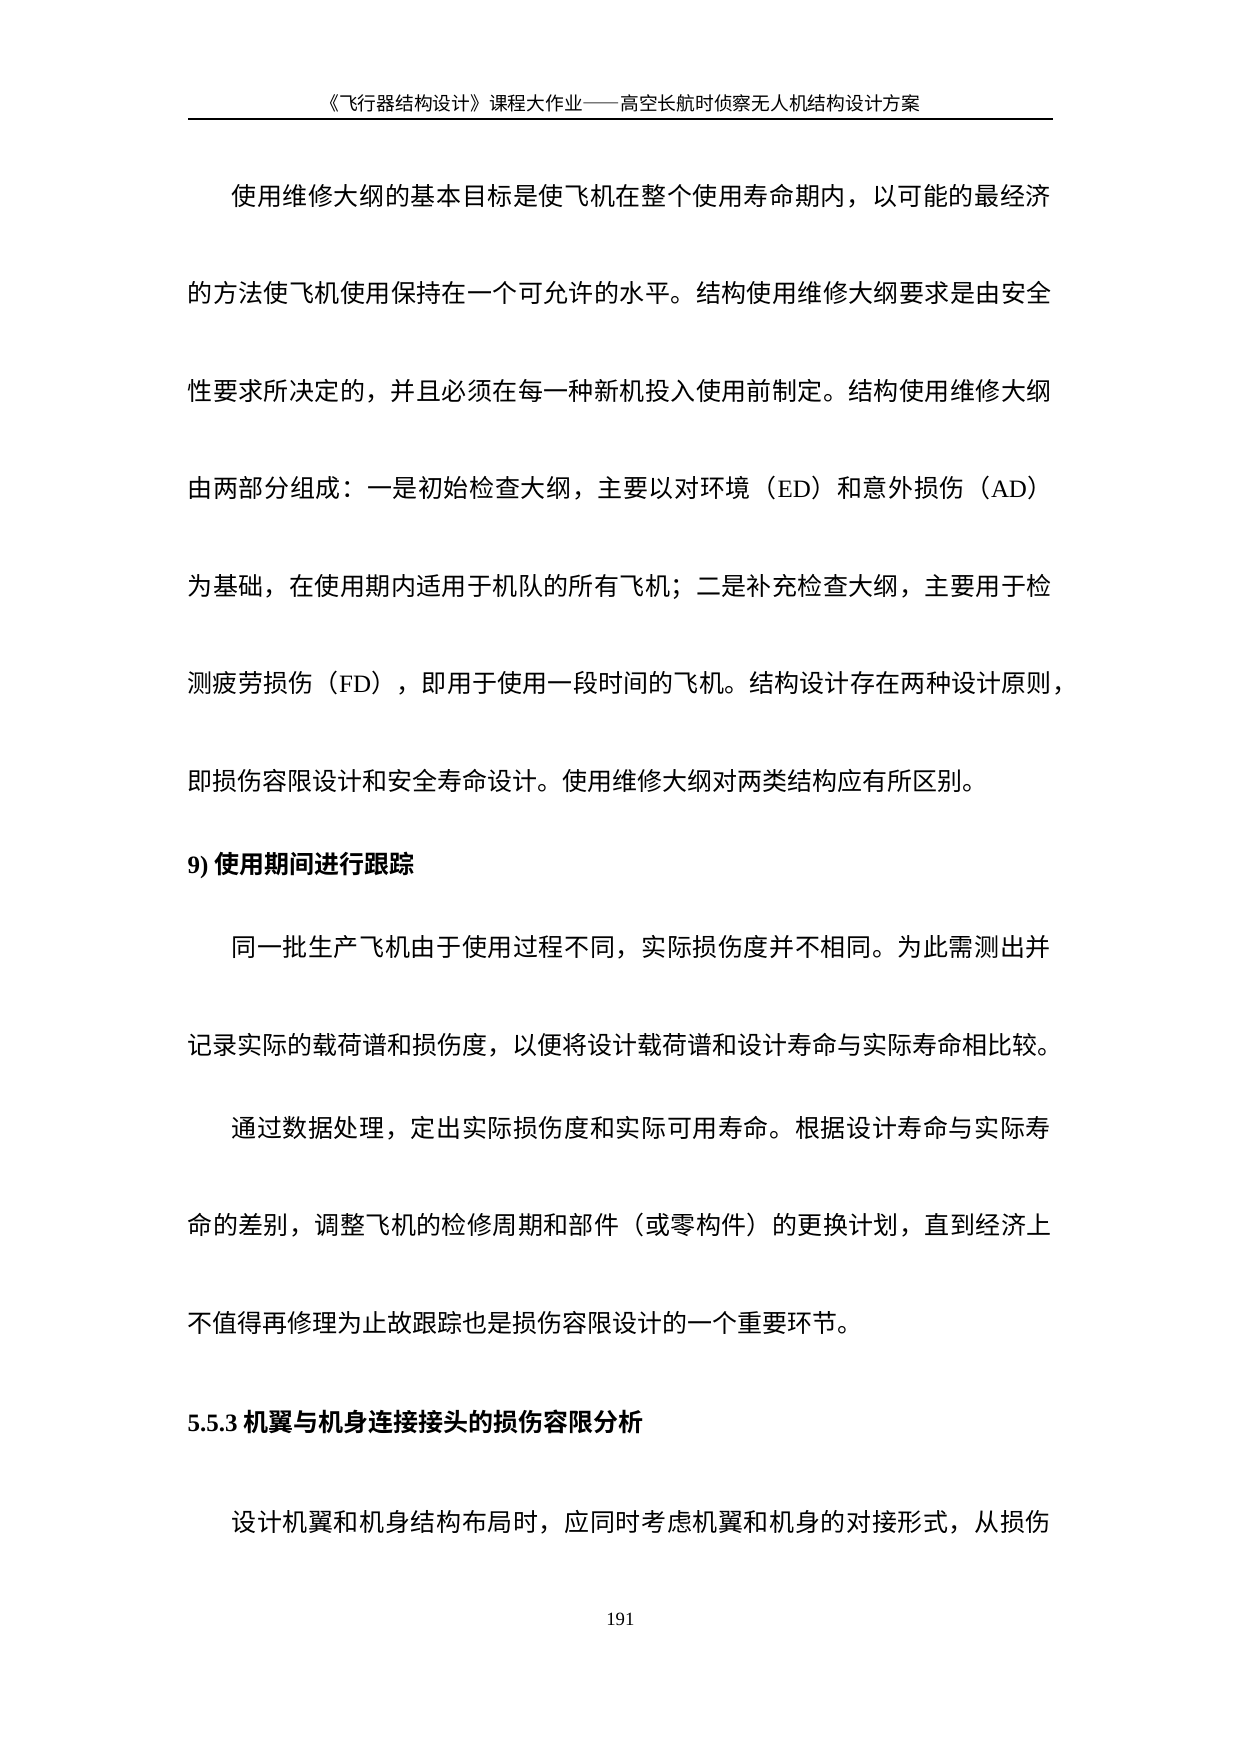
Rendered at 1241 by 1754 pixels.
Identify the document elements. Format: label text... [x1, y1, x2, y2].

subtitle 5.5.3 机翼与机身连接接头的损伤容限分析 [187, 1388, 1053, 1453]
text 使用维修大纲的基本目标是使飞机在整个使用寿命期内，以可能的最经济的方法使飞机使用保持在一个可允许的水平。结构使用维修大纲要求是由安全性要求所决定的，并且必须在每一种新机投入使用前制定。结构使用维修大纲由两部分组成：一是初始检查大纲，主要以对环境（ED）和意外损伤（AD）为基础，在使用期内适用于机队的所有飞机；二是补充检查大纲，主要用于检测疲劳损伤（FD），即用于使用一段时间的飞机。结构设计存在两种设计原则，即损伤容限设计和安全寿命设计。使用维修大纲对两类结构应有所区别。 [187, 162, 1053, 812]
text 同一批生产飞机由于使用过程不同，实际损伤度并不相同。为此需测出并记录实际的载荷谱和损伤度，以便将设计载荷谱和设计寿命与实际寿命相比较。 [187, 913, 1053, 1076]
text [187, 1488, 1053, 1553]
text 通过数据处理，定出实际损伤度和实际可用寿命。根据设计寿命与实际寿命的差别，调整飞机的检修周期和部件（或零构件）的更换计划，直到经济上不值得再修理为止故跟踪也是损伤容限设计的一个重要环节。 [187, 1094, 1053, 1354]
text 9) 使用期间进行跟踪 [187, 830, 1053, 895]
